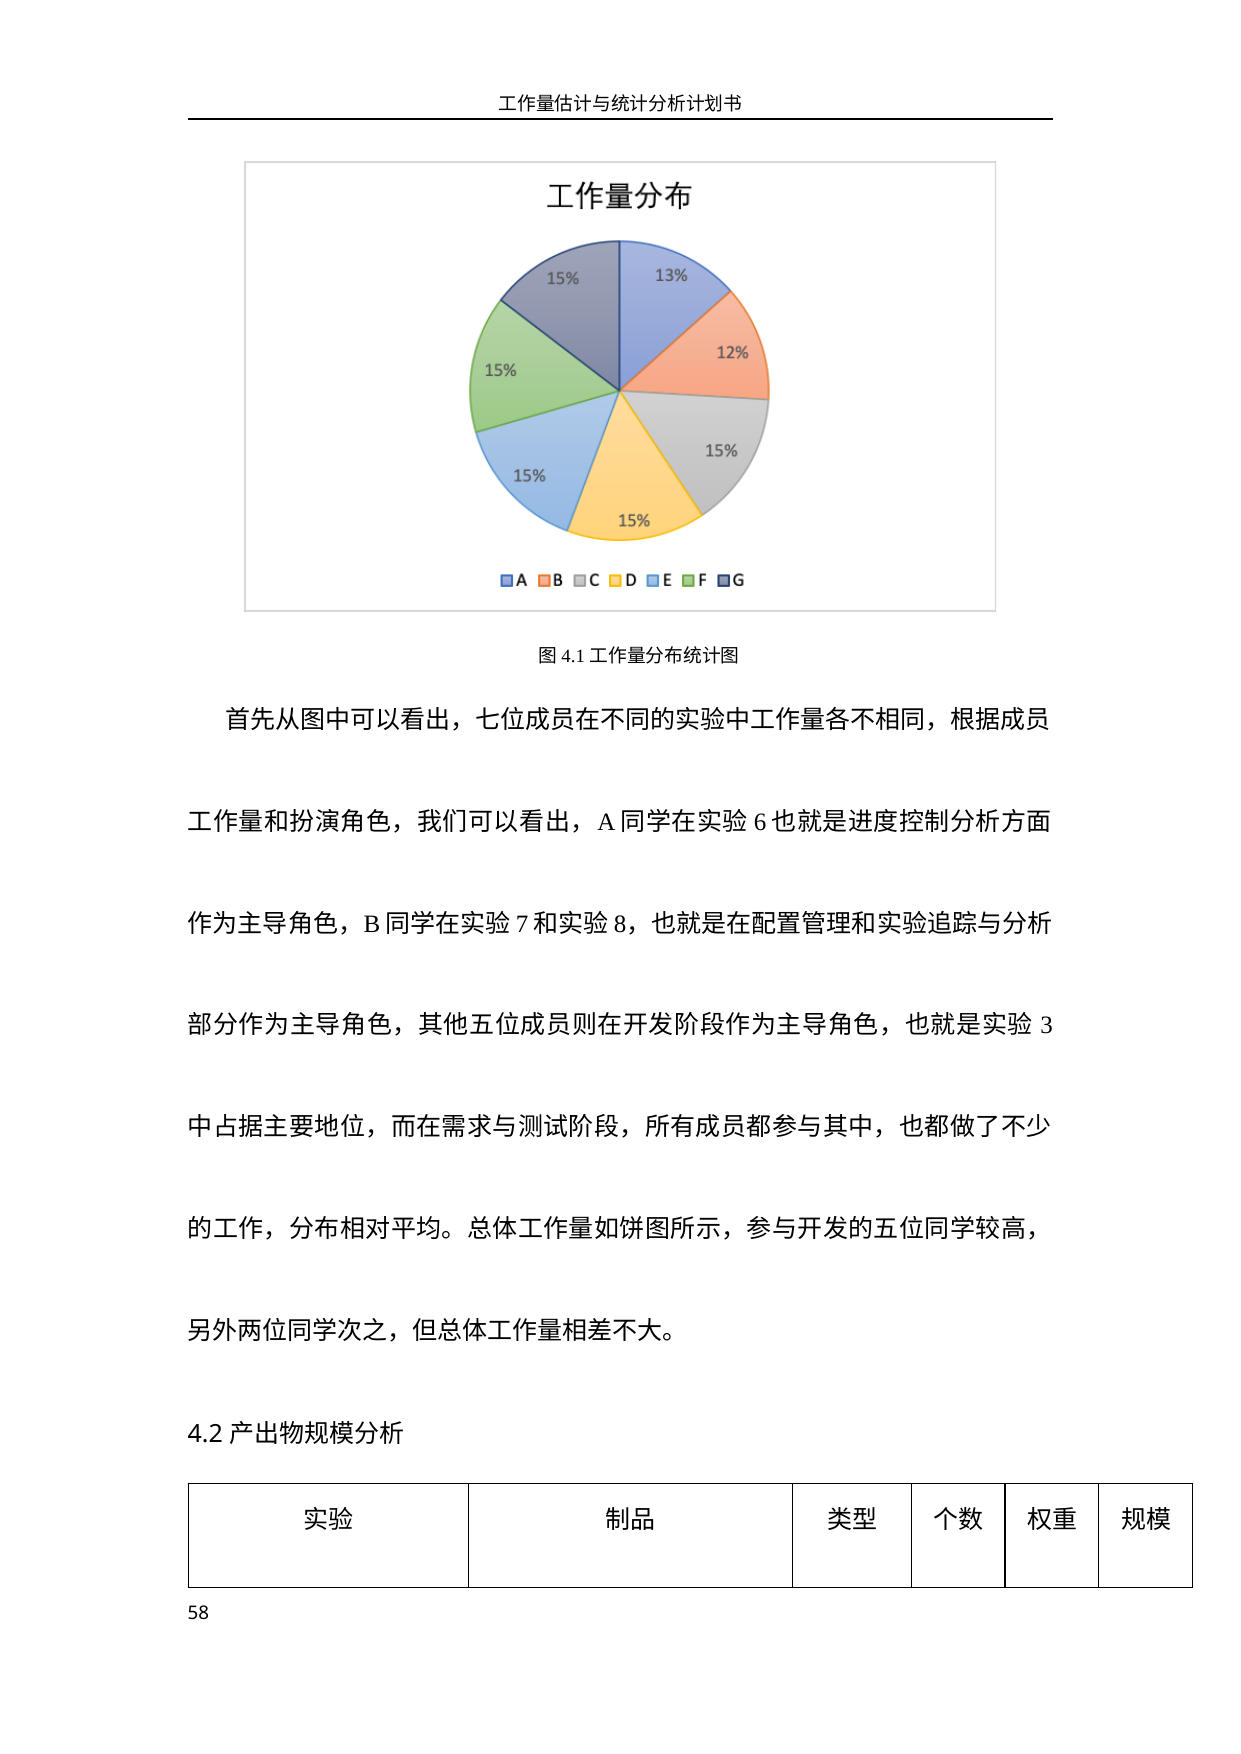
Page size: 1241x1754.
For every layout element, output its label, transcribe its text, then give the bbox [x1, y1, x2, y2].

picture [244, 161, 997, 612]
table_header 制品 [469, 1484, 792, 1587]
table_header 规模 [1099, 1484, 1192, 1587]
text 首先从图中可以看出，七位成员在不同的实验中工作量各不相同，根据成员工作量和扮演角色，我们可以看出，A同学在实验6也就是进度控制分析方面作为主导角色，B同学在实验7和实验8，也就是在配置管理和实验追踪与分析部分作为主导角色，其他五位成员则在开发阶段作为主导角色，也就是实验3中占据主要地位，而在需求与测试阶段，所有成员都参与其中，也都做了不少的工作，分布相对平均。总体工作量如饼图所示，参与开发的五位同学较高，另外两位同学次之，但总体工作量相差不大。 [187, 683, 1053, 1363]
table_header 个数 [912, 1484, 1004, 1587]
table_header 类型 [793, 1484, 911, 1587]
subtitle 4.2 产出物规模分析 [187, 1398, 1053, 1466]
table_header 权重 [1006, 1484, 1098, 1587]
table_header 实验 [189, 1484, 468, 1587]
